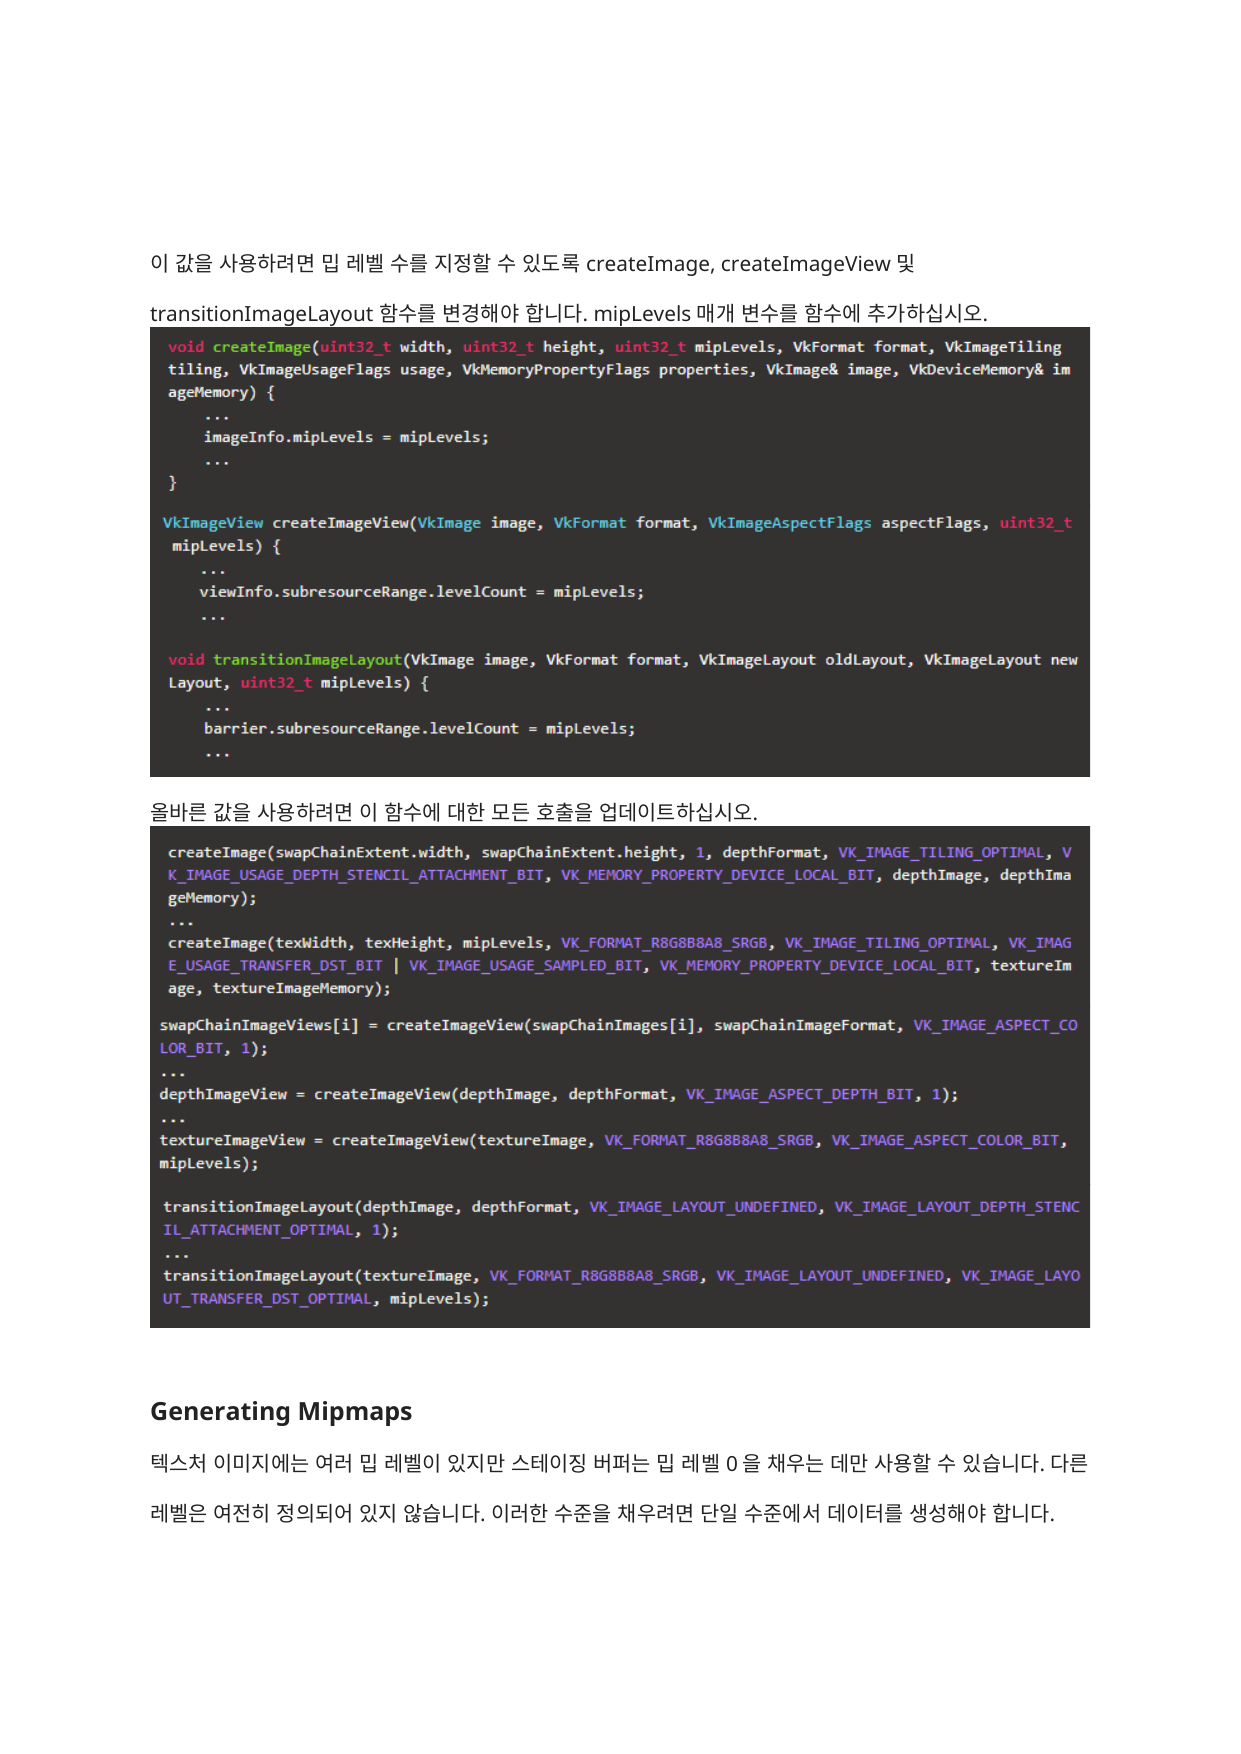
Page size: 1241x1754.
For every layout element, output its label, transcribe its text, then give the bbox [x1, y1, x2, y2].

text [150, 1427, 1090, 1527]
text 올바른 값을 사용하려면 이 함수에 대한 모든 호출을 업데이트하십시오. [150, 777, 1090, 826]
picture [150, 327, 1091, 777]
text 이 값을 사용하려면 밉 레벨 수를 지정할 수 있도록 createImage, createImageView 및 transitionImageLayout 함수를 변경해야 합니다. mipLevels 매개 변수를 함수에 추가하십시오. [150, 227, 1090, 327]
picture [150, 826, 1091, 1328]
text Generating Mipmaps [150, 1377, 1090, 1427]
